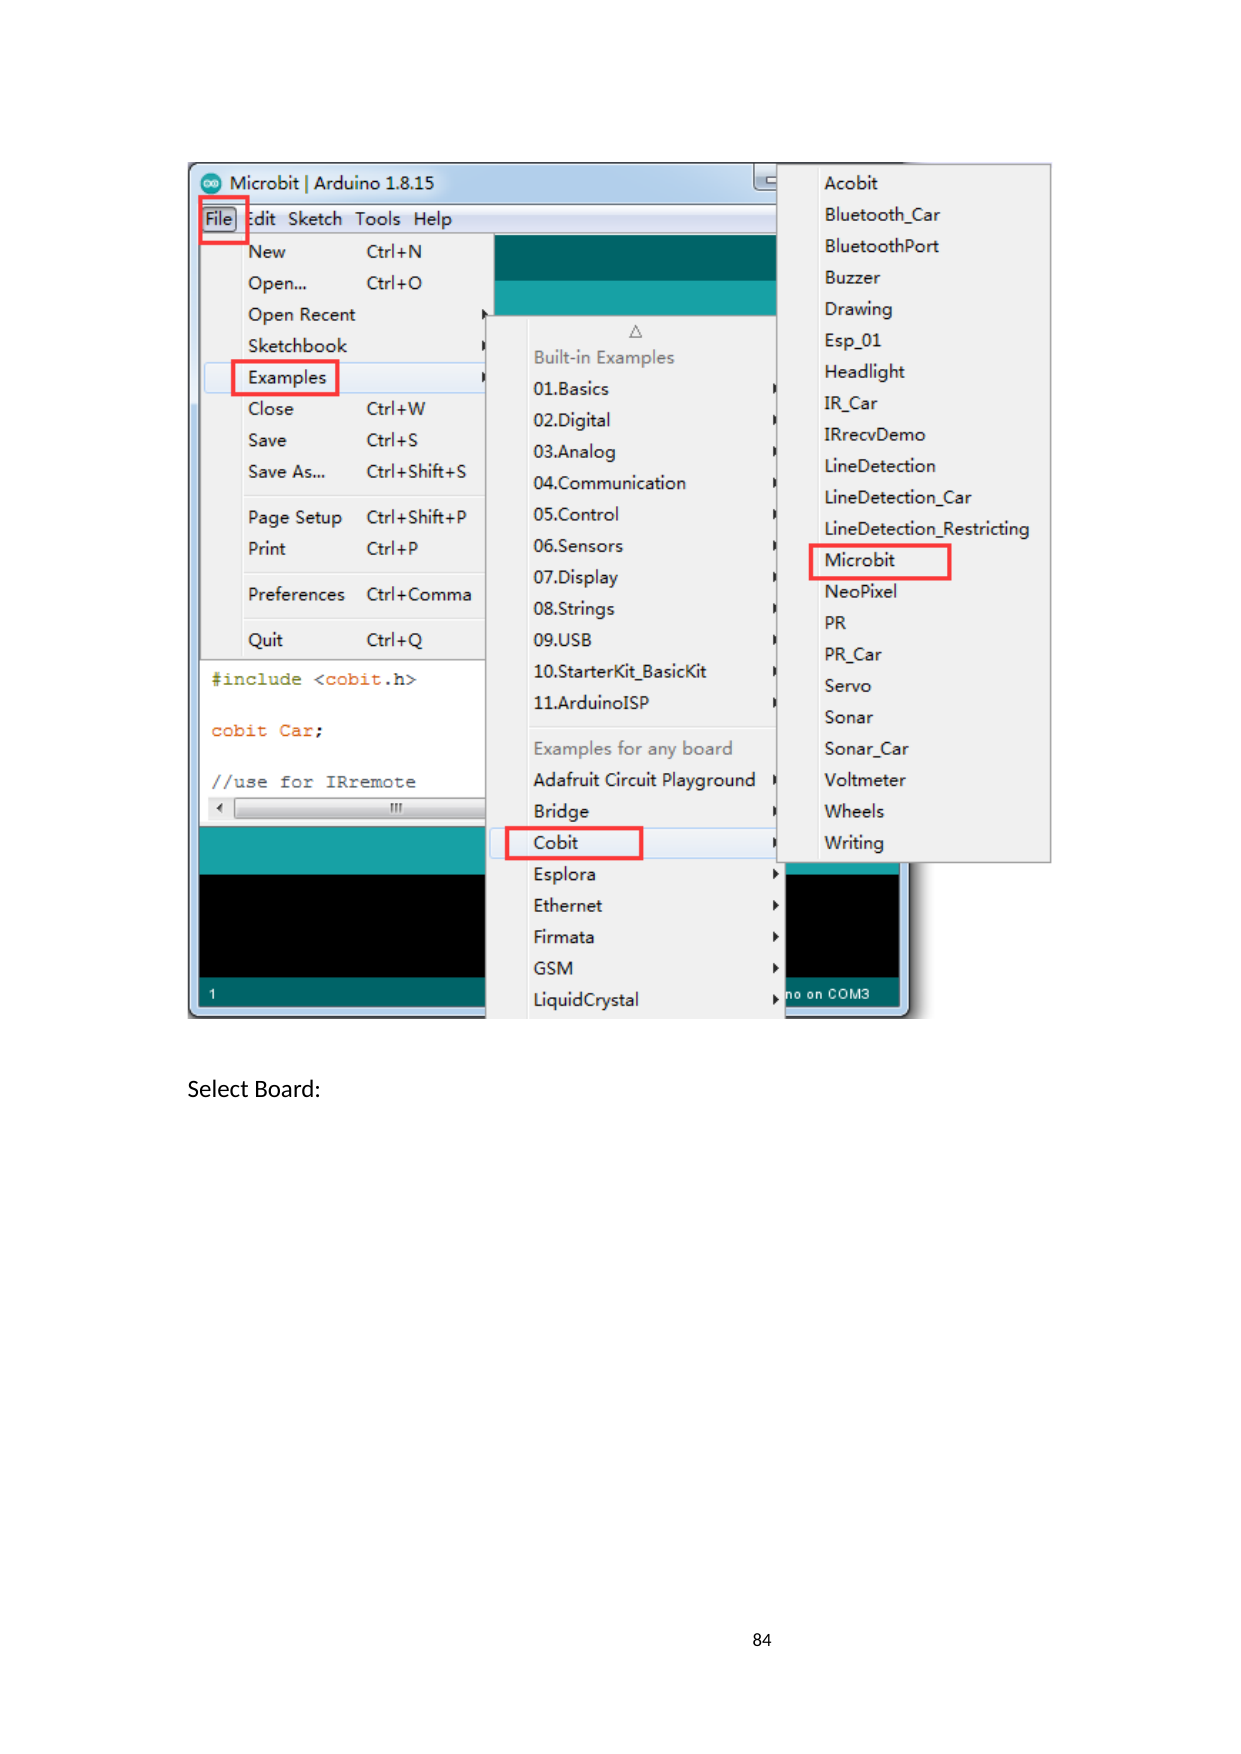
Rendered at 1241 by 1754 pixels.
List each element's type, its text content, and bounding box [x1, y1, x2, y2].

text Select Board: [187, 1072, 1053, 1104]
picture [187, 162, 1053, 1019]
